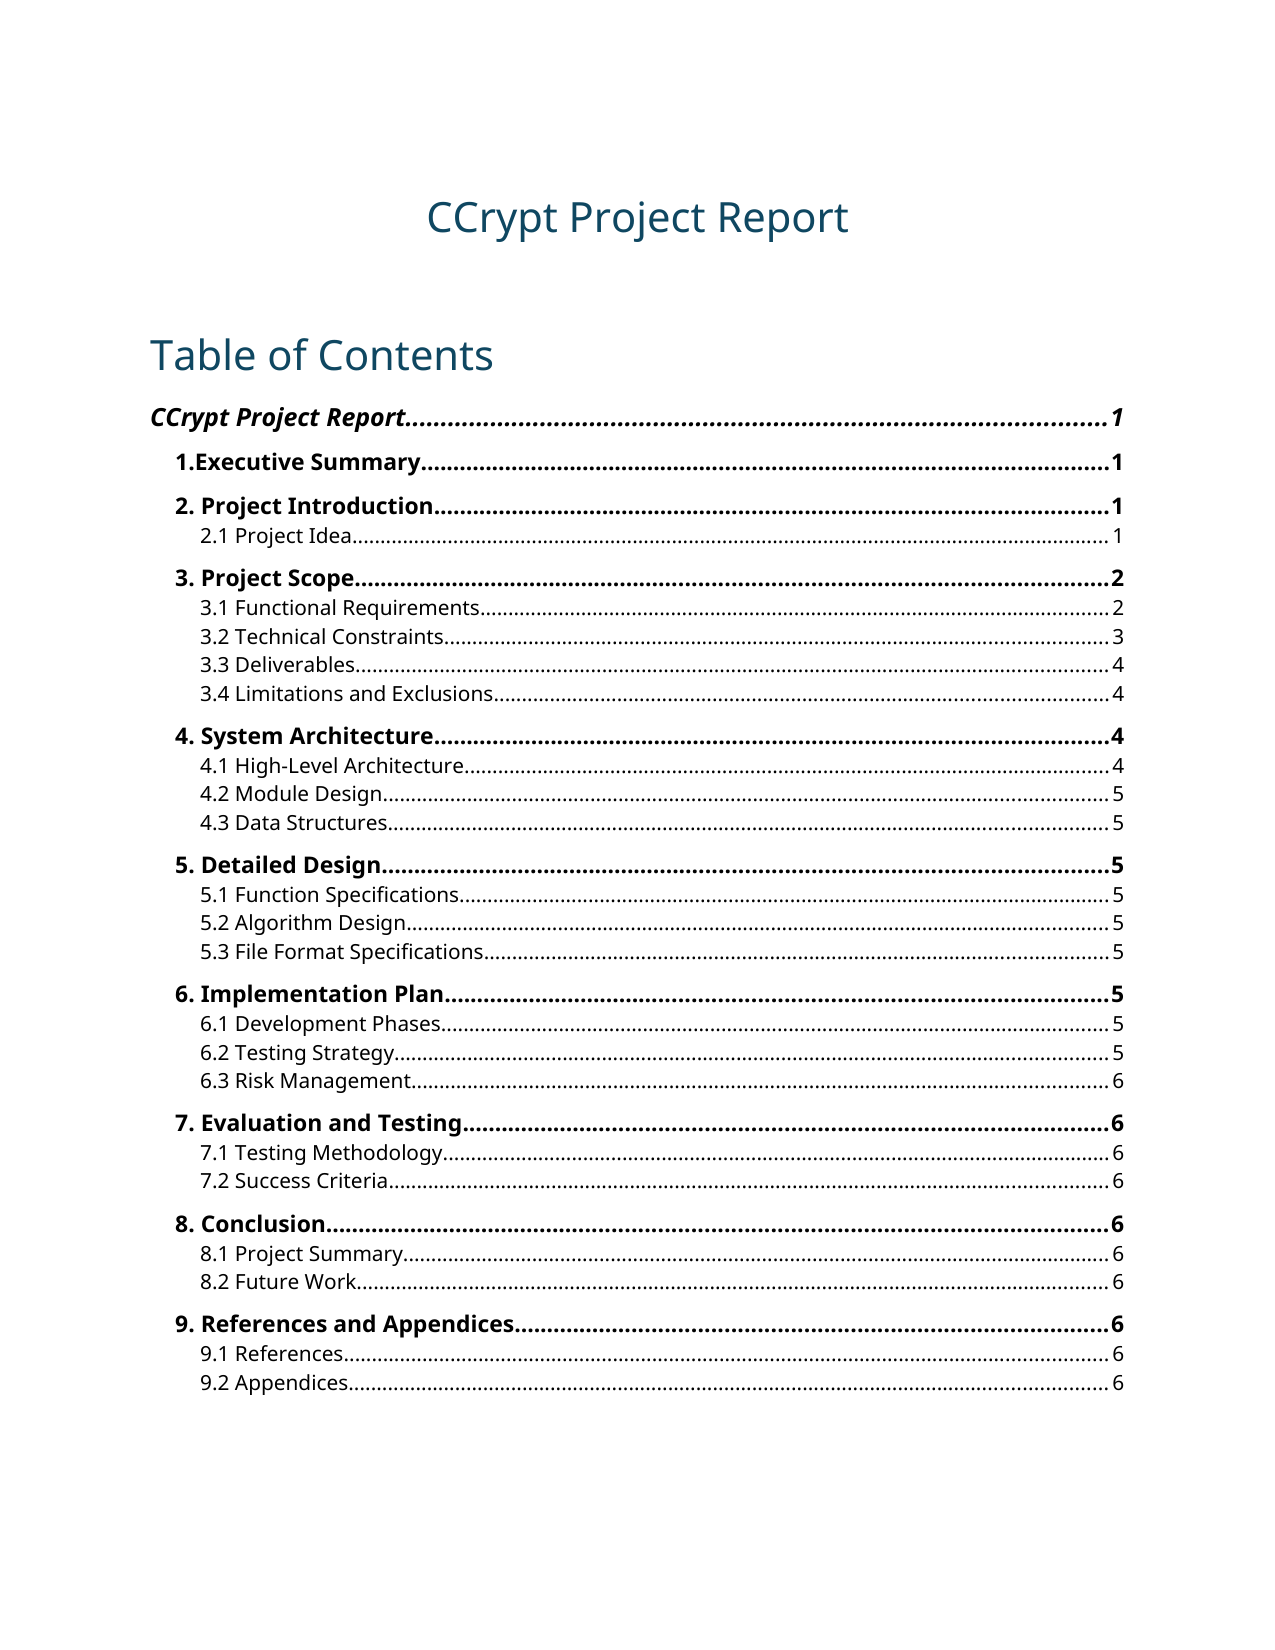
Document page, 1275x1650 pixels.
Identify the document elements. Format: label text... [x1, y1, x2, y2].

subtitle CCrypt Project Report [150, 187, 1125, 301]
